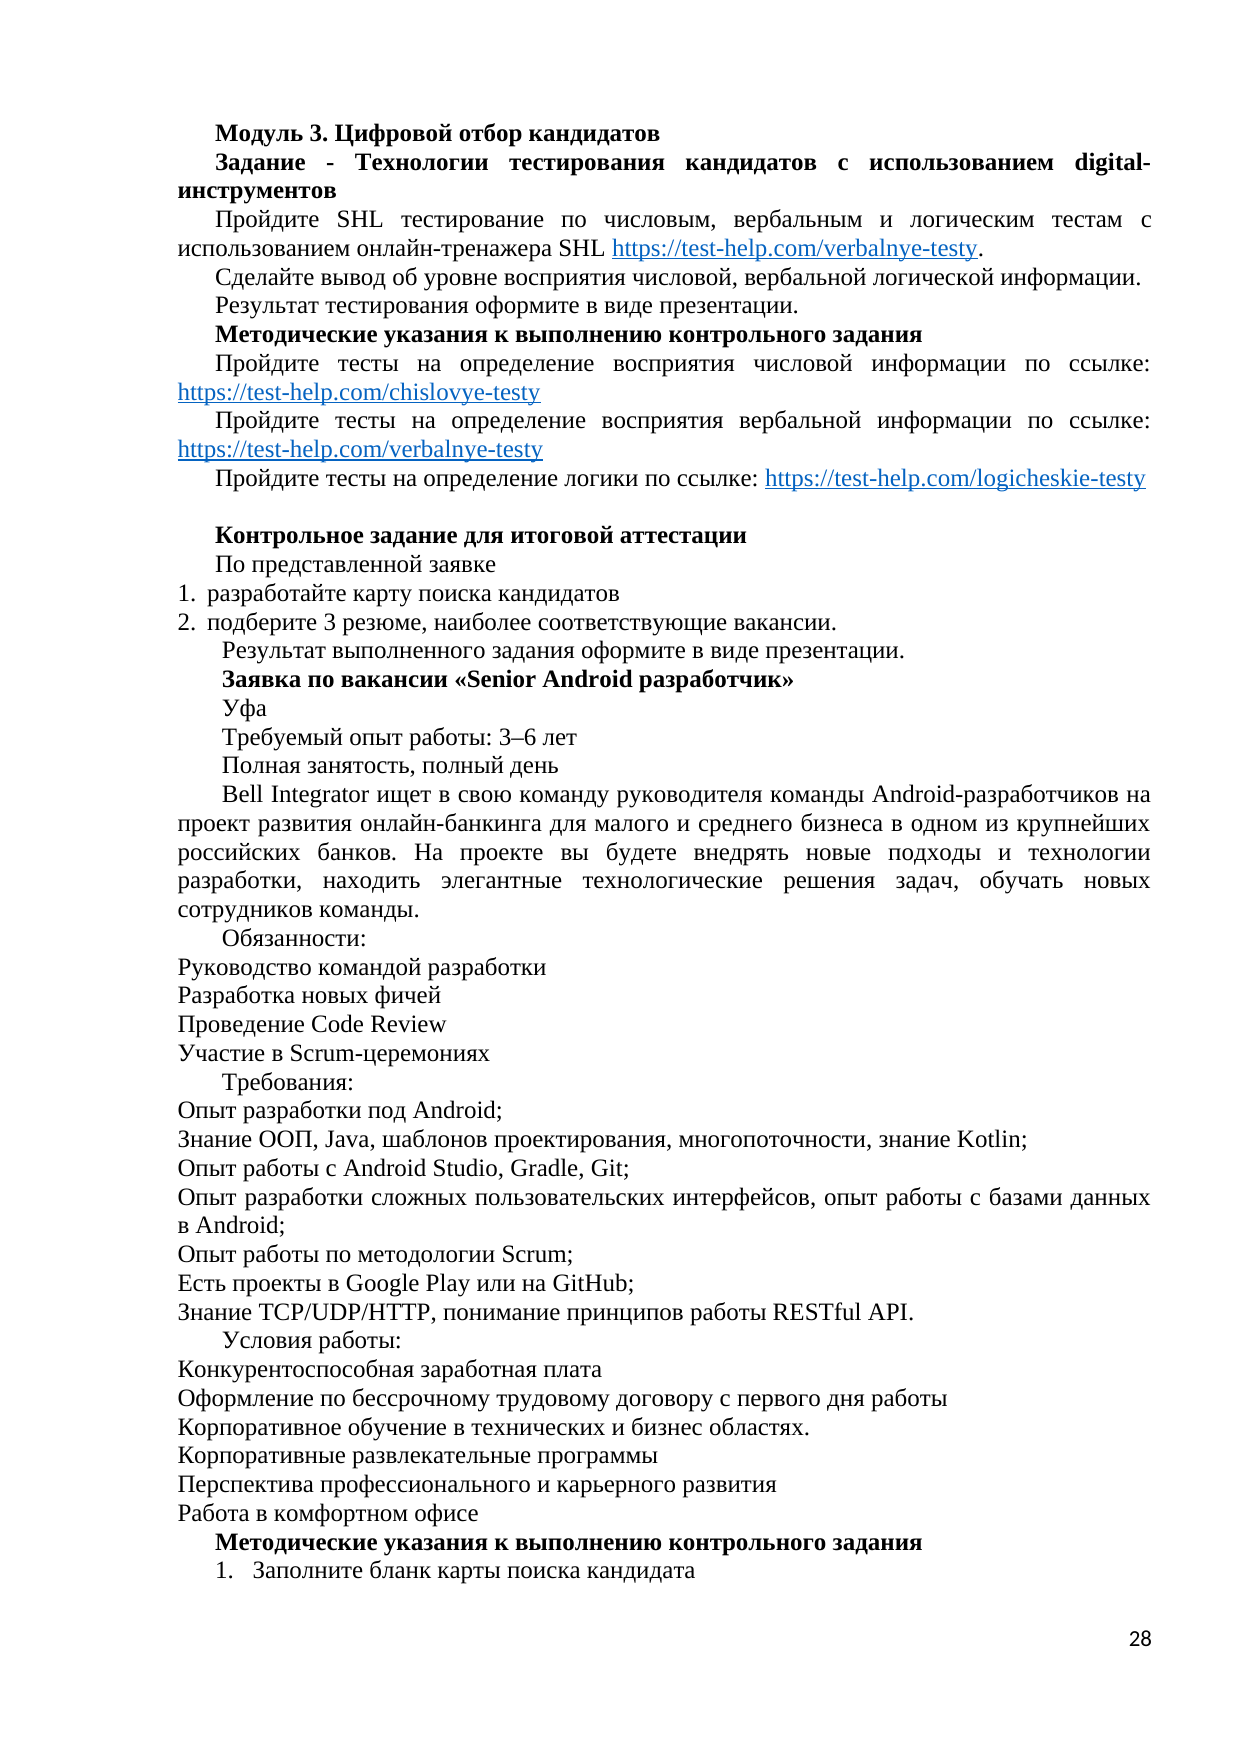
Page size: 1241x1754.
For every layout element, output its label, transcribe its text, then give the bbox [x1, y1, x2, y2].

list Результат выполненного задания оформите в виде презентации. [177, 636, 1152, 664]
list Bell Integrator ищет в свою команду руководителя команды Android-разработчиков на проект развития онлайн-банкинга для малого и среднего бизнеса в одном из крупнейших российских банков. На проекте вы будете внедрять новые подходы и технологии разработки, находить элегантные технологические решения задач, обучать новых сотрудников команды. [177, 779, 1152, 923]
text Корпоративное обучение в технических и бизнес областях. [177, 1412, 1152, 1441]
list подберите 3 резюме, наиболее соответствующие вакансии. [177, 607, 1152, 636]
text Опыт работы с Android Studio, Gradle, Git; [177, 1153, 1152, 1182]
list Пройдите тесты на определение логики по ссылке: https://test-help.com/logicheskie-testy [177, 463, 1152, 492]
text Оформление по бессрочному трудовому договору с первого дня работы [177, 1383, 1152, 1412]
text Проведение Code Review [177, 1009, 1152, 1038]
text Опыт работы по методологии Scrum; [177, 1239, 1152, 1268]
list Результат тестирования оформите в виде презентации. [177, 291, 1152, 319]
list Методические указания к выполнению контрольного задания [177, 1527, 1152, 1556]
text Конкурентоспособная заработная плата [177, 1354, 1152, 1383]
text Участие в Scrum-церемониях [177, 1038, 1152, 1067]
list Полная занятость, полный день [177, 751, 1152, 779]
list Контрольное задание для итоговой аттестации [177, 521, 1152, 549]
list Заполните бланк карты поиска кандидата [215, 1556, 1152, 1584]
text Знание ООП, Java, шаблонов проектирования, многопоточности, знание Kotlin; [177, 1124, 1152, 1153]
list Методические указания к выполнению контрольного задания [177, 319, 1152, 348]
list Требуемый опыт работы: 3–6 лет [177, 722, 1152, 751]
list Сделайте вывод об уровне восприятия числовой, вербальной логической информации. [177, 262, 1152, 291]
list Модуль 3. Цифровой отбор кандидатов [177, 118, 1152, 147]
text Корпоративные развлекательные программы [177, 1441, 1152, 1469]
list Опыт разработки сложных пользовательских интерфейсов, опыт работы с базами данных в Android; [177, 1182, 1152, 1239]
list Уфа [177, 693, 1152, 722]
text Работа в комфортном офисе [177, 1498, 1152, 1527]
list Пройдите SHL тестирование по числовым, вербальным и логическим тестам c использованием онлайн-тренажера SHL https://test-help.com/verbalnye-testy. [177, 204, 1152, 262]
list Пройдите тесты на определение восприятия вербальной информации по ссылке: https://test-help.com/verbalnye-testy [177, 406, 1152, 463]
list Требования: [177, 1067, 1152, 1096]
list Задание - Технологии тестирования кандидатов с использованием digital-инструментов [177, 147, 1152, 204]
text Разработка новых фичей [177, 981, 1152, 1009]
list Условия работы: [177, 1326, 1152, 1354]
text По представленной заявке [177, 549, 1152, 578]
list Заявка по вакансии «Senior Android разработчик» [177, 664, 1152, 693]
text Перспектива профессионального и карьерного развития [177, 1469, 1152, 1498]
text Руководство командой разработки [177, 952, 1152, 981]
text Есть проекты в Google Play или на GitHub; [177, 1268, 1152, 1297]
list Пройдите тесты на определение восприятия числовой информации по ссылке: https://test-help.com/chislovye-testy [177, 348, 1152, 406]
text Опыт разработки под Android; [177, 1096, 1152, 1124]
text Знание TCP/UDP/HTTP, понимание принципов работы RESTful API. [177, 1297, 1152, 1326]
list Обязанности: [177, 923, 1152, 952]
list разработайте карту поиска кандидатов [177, 578, 1152, 607]
